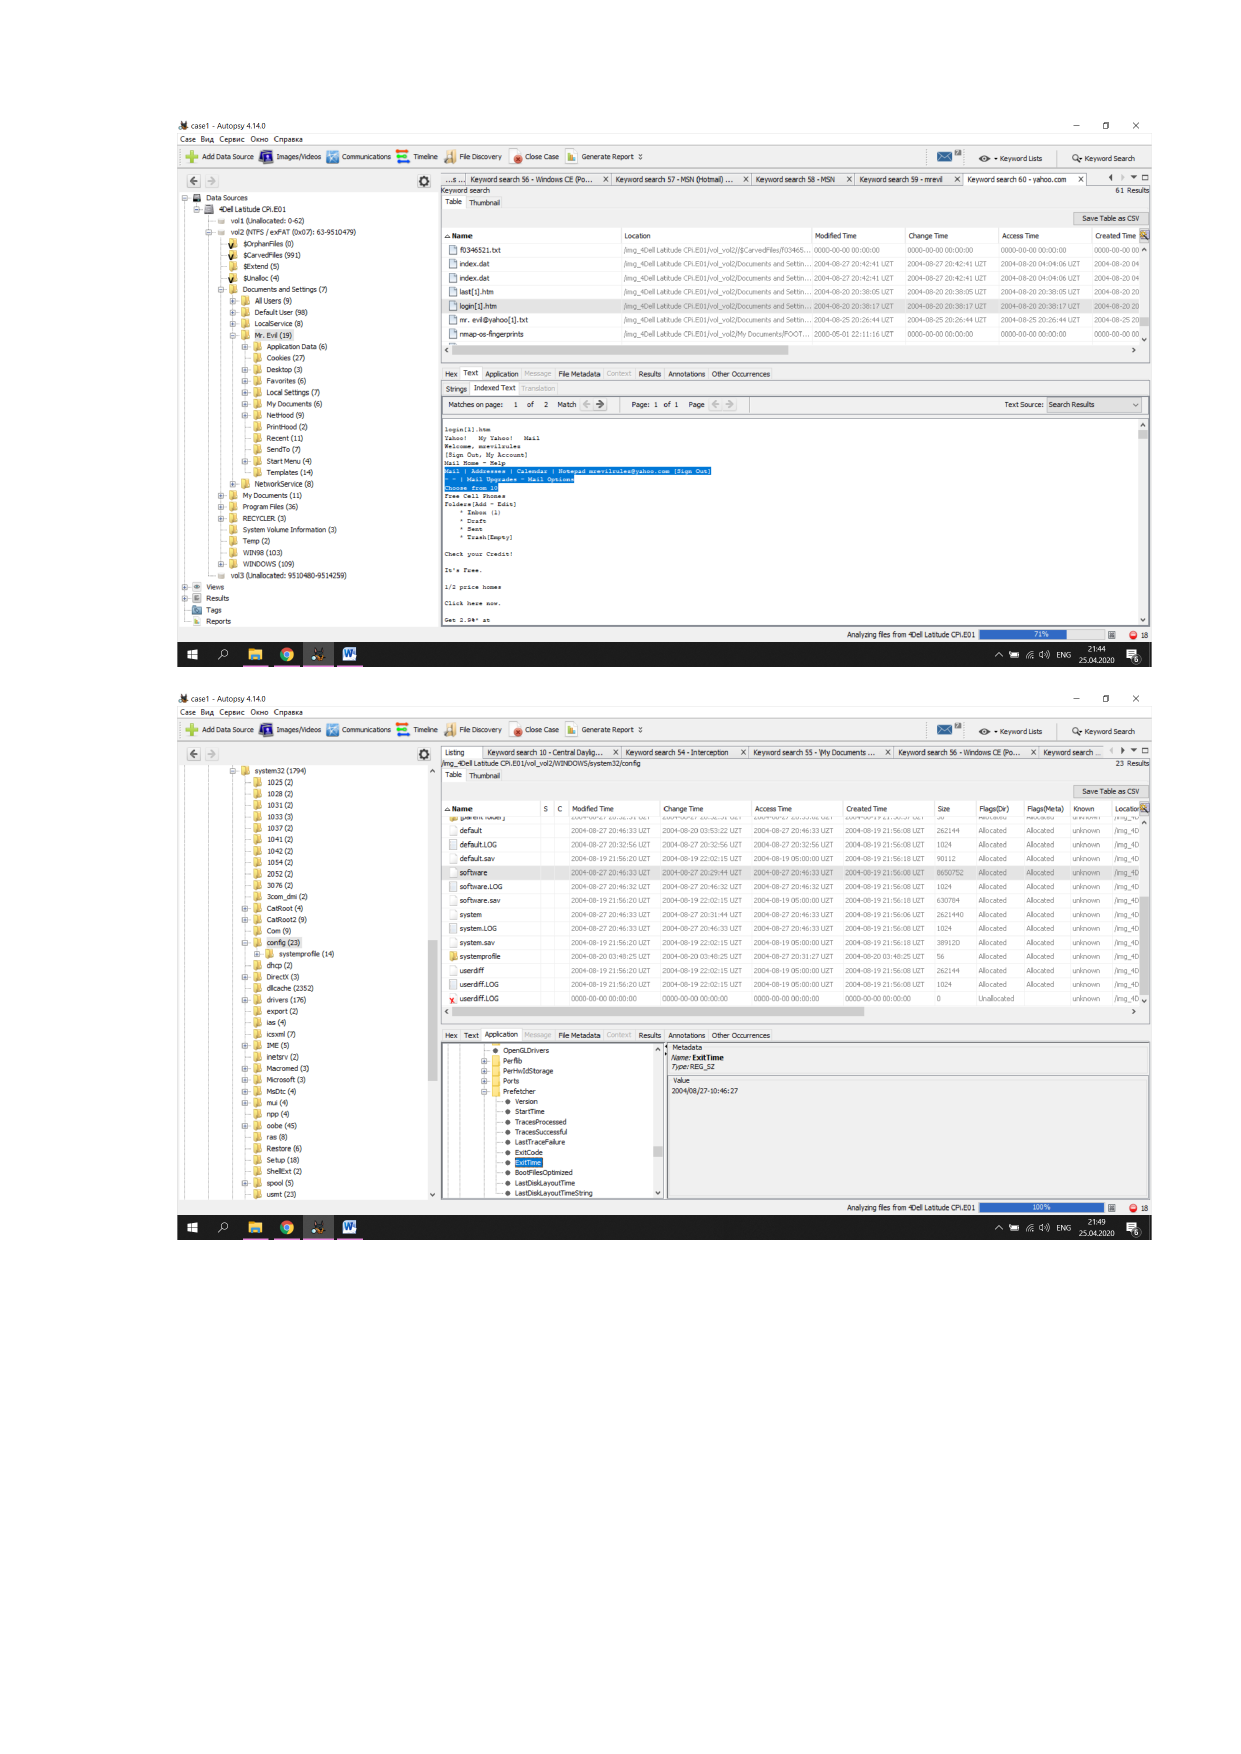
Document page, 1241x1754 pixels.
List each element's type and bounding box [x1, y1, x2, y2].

picture [177, 691, 1152, 1240]
picture [177, 118, 1152, 667]
